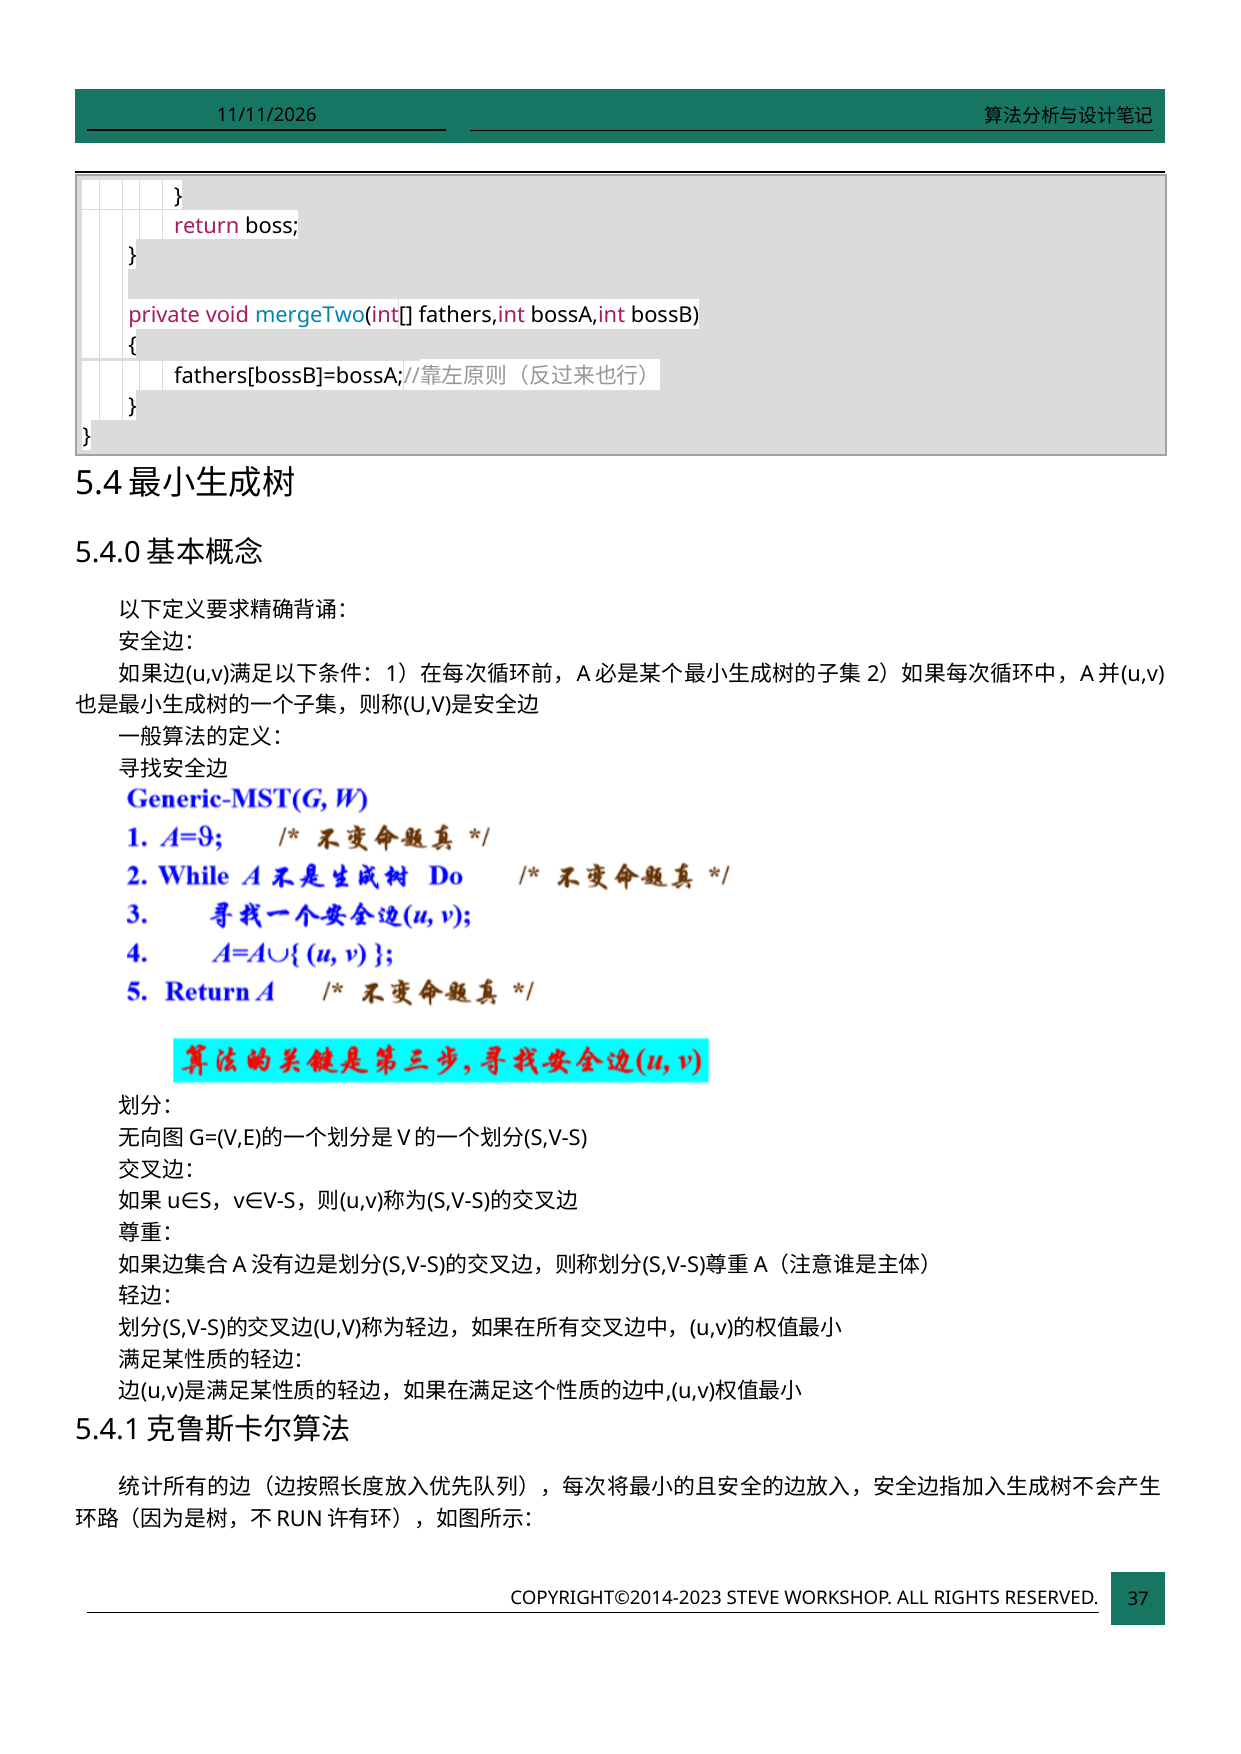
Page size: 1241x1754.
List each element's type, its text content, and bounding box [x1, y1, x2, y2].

text 无向图G=(V,E)的一个划分是V的一个划分(S,V-S) [75, 1120, 1165, 1152]
text 划分： [75, 1088, 1165, 1120]
text 5.4.0基本概念 [75, 529, 1165, 571]
text 以下定义要求精确背诵： [75, 592, 1165, 624]
text 一般算法的定义： [75, 719, 1165, 751]
text 满足某性质的轻边： [75, 1342, 1165, 1373]
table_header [77, 176, 1165, 454]
text 轻边： [75, 1278, 1165, 1310]
text 安全边： [75, 624, 1165, 656]
text 划分(S,V-S)的交叉边(U,V)称为轻边，如果在所有交叉边中，(u,v)的权值最小 [75, 1310, 1165, 1342]
text 如果边集合A没有边是划分(S,V-S)的交叉边，则称划分(S,V-S)尊重A（注意谁是主体） [75, 1247, 1165, 1278]
text 如果边(u,v)满足以下条件：1）在每次循环前，A必是某个最小生成树的子集2）如果每次循环中，A并(u,v)也是最小生成树的一个子集，则称(U,V)是安全边 [75, 656, 1165, 719]
text 统计所有的边（边按照长度放入优先队列），每次将最小的且安全的边放入，安全边指加入生成树不会产生环路（因为是树，不RUN许有环），如图所示： [75, 1469, 1165, 1532]
text 交叉边： [75, 1152, 1165, 1183]
text 如果u∈S，v∈V-S，则(u,v)称为(S,V-S)的交叉边 [75, 1183, 1165, 1215]
text 边(u,v)是满足某性质的轻边，如果在满足这个性质的边中,(u,v)权值最小 [75, 1373, 1165, 1405]
text 寻找安全边 [75, 751, 1165, 782]
text 5.4.1克鲁斯卡尔算法 [75, 1405, 1165, 1448]
text 尊重： [75, 1215, 1165, 1247]
picture [118, 782, 742, 1089]
text 5.4最小生成树 [75, 456, 1165, 504]
